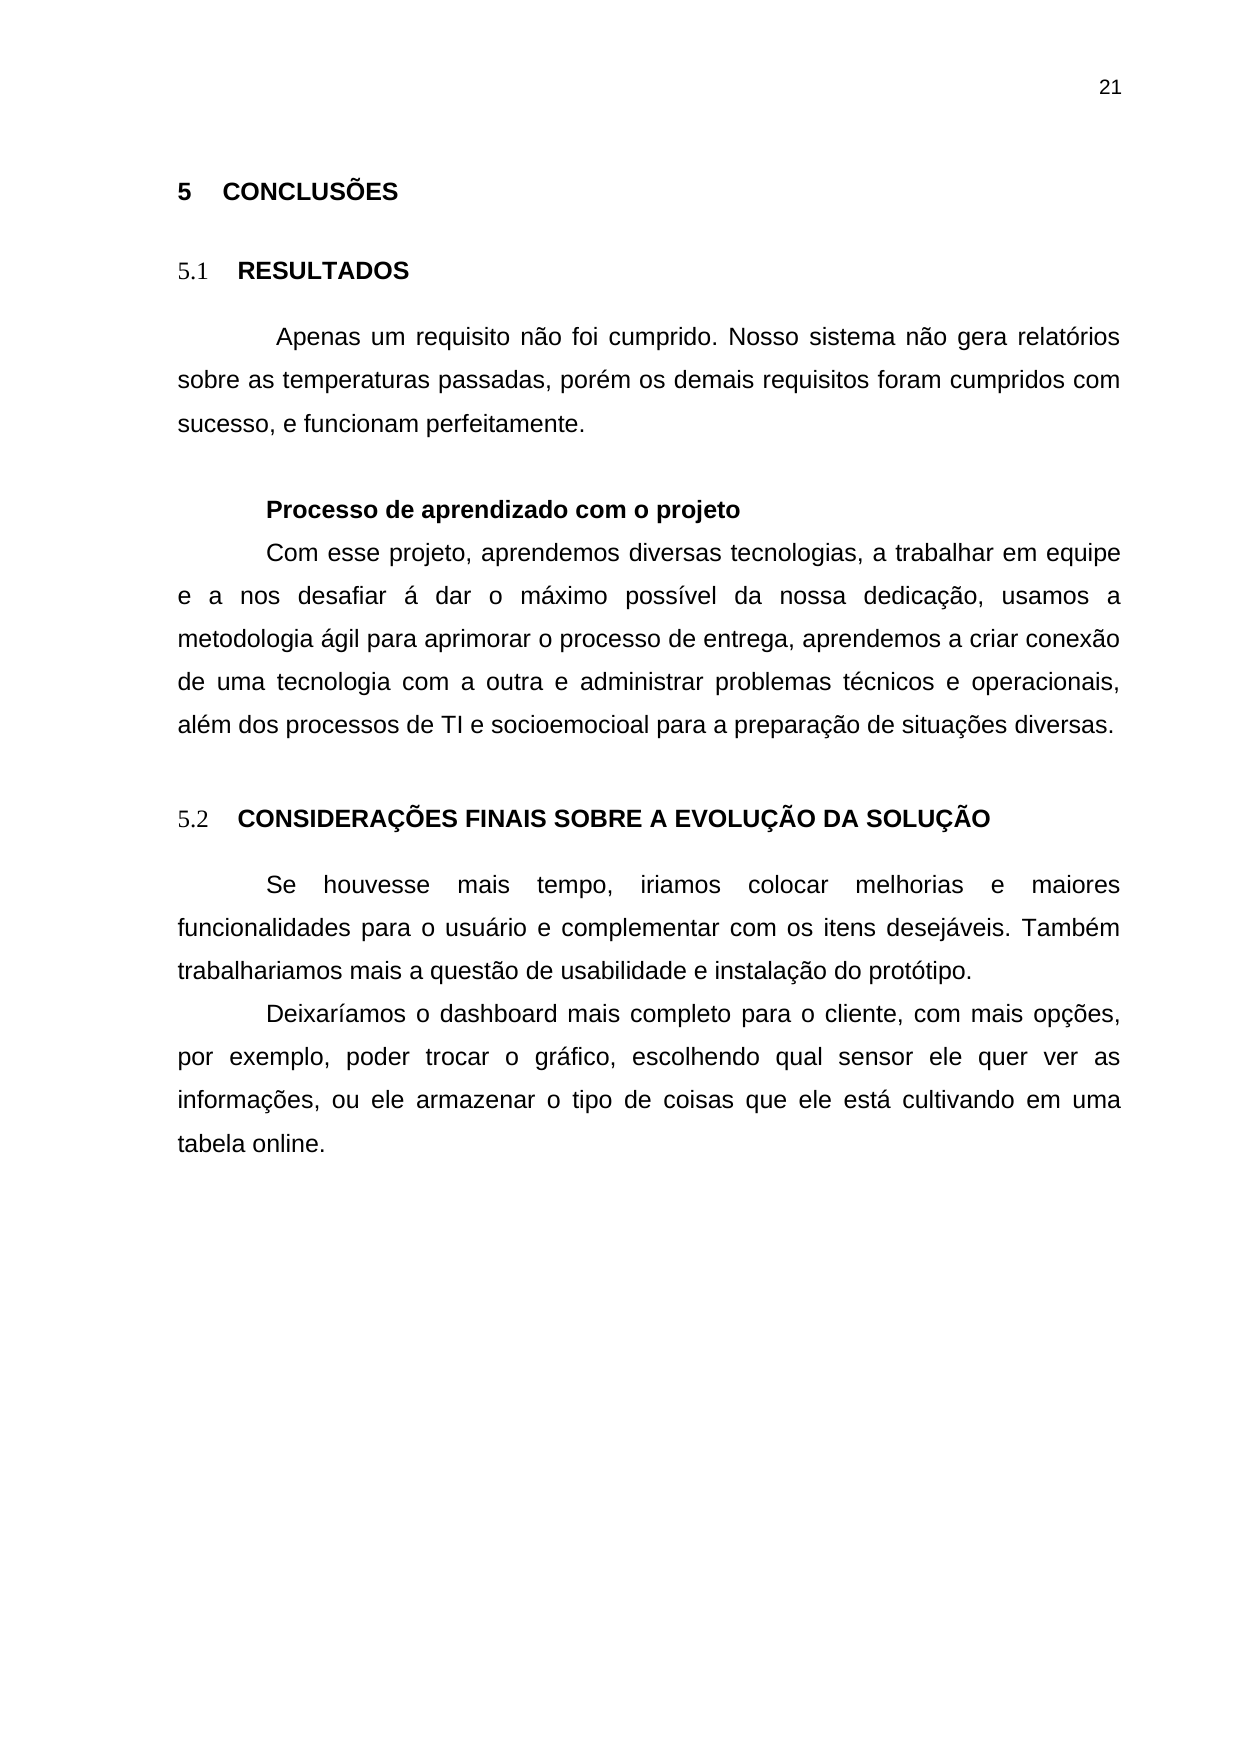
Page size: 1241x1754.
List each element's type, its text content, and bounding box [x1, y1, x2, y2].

text Se houvesse mais tempo, iriamos colocar melhorias e maiores funcionalidades para o usuário e complementar com os itens desejáveis. Também trabalhariamos mais a questão de usabilidade e instalação do protótipo. [177, 870, 1122, 985]
subtitle CONCLUSÕES [177, 177, 1122, 206]
text Deixaríamos o dashboard mais completo para o cliente, com mais opções, por exemplo, poder trocar o gráfico, escolhendo qual sensor ele quer ver as informações, ou ele armazenar o tipo de coisas que ele está cultivando em uma tabela online. [177, 999, 1122, 1157]
subtitle resultados [177, 256, 1122, 285]
subtitle Considerações finais sobre A evolução da solução [177, 803, 1122, 832]
text Apenas um requisito não foi cumprido. Nosso sistema não gera relatórios sobre as temperaturas passadas, porém os demais requisitos foram cumpridos com sucesso, e funcionam perfeitamente. [177, 322, 1122, 437]
text Com esse projeto, aprendemos diversas tecnologias, a trabalhar em equipe e a nos desafiar á dar o máximo possível da nossa dedicação, usamos a metodologia ágil para aprimorar o processo de entrega, aprendemos a criar conexão de uma tecnologia com a outra e administrar problemas técnicos e operacionais, além dos processos de TI e socioemocioal para a preparação de situações diversas. [177, 538, 1122, 739]
text Processo de aprendizado com o projeto [177, 495, 1122, 523]
